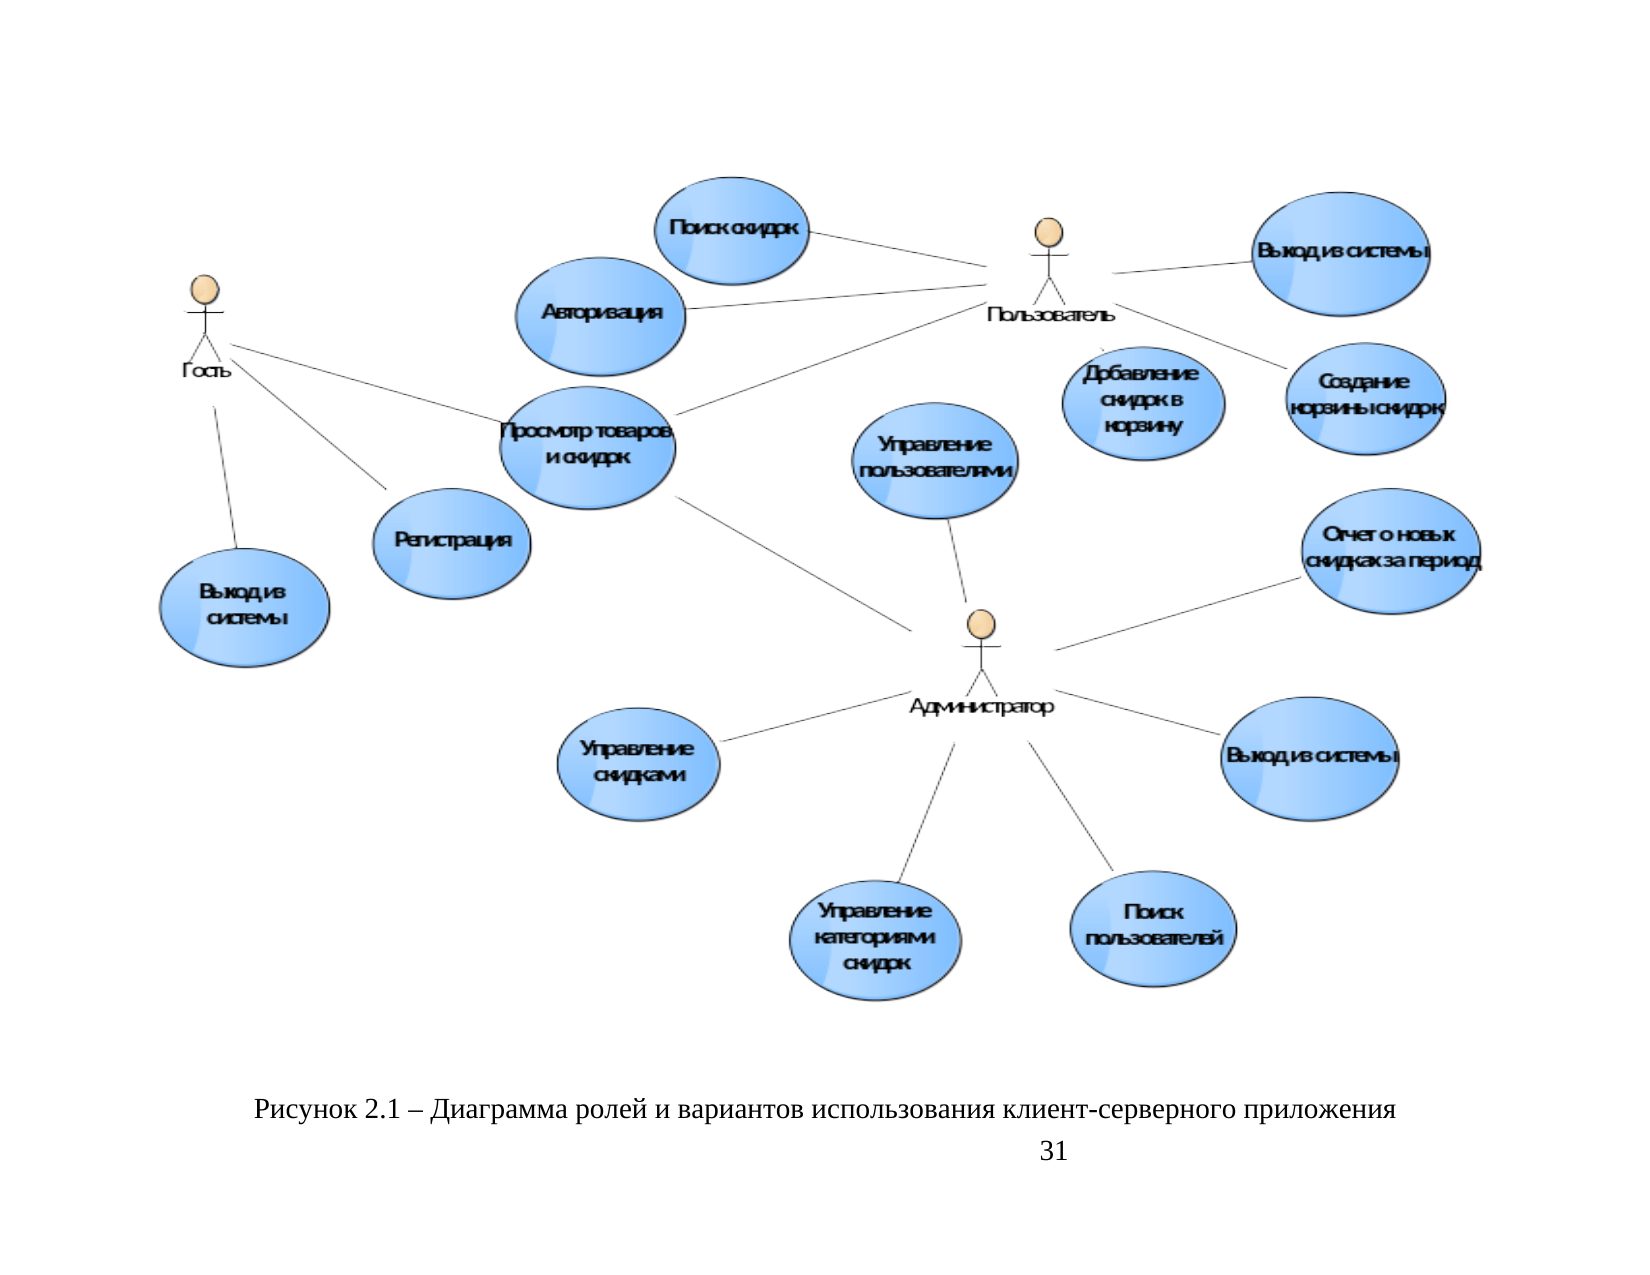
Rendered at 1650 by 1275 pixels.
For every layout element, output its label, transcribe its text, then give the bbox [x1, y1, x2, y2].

text Рисунок 2.1 – Диаграмма ролей и вариантов использования клиент-серверного приложения [118, 1091, 1532, 1125]
